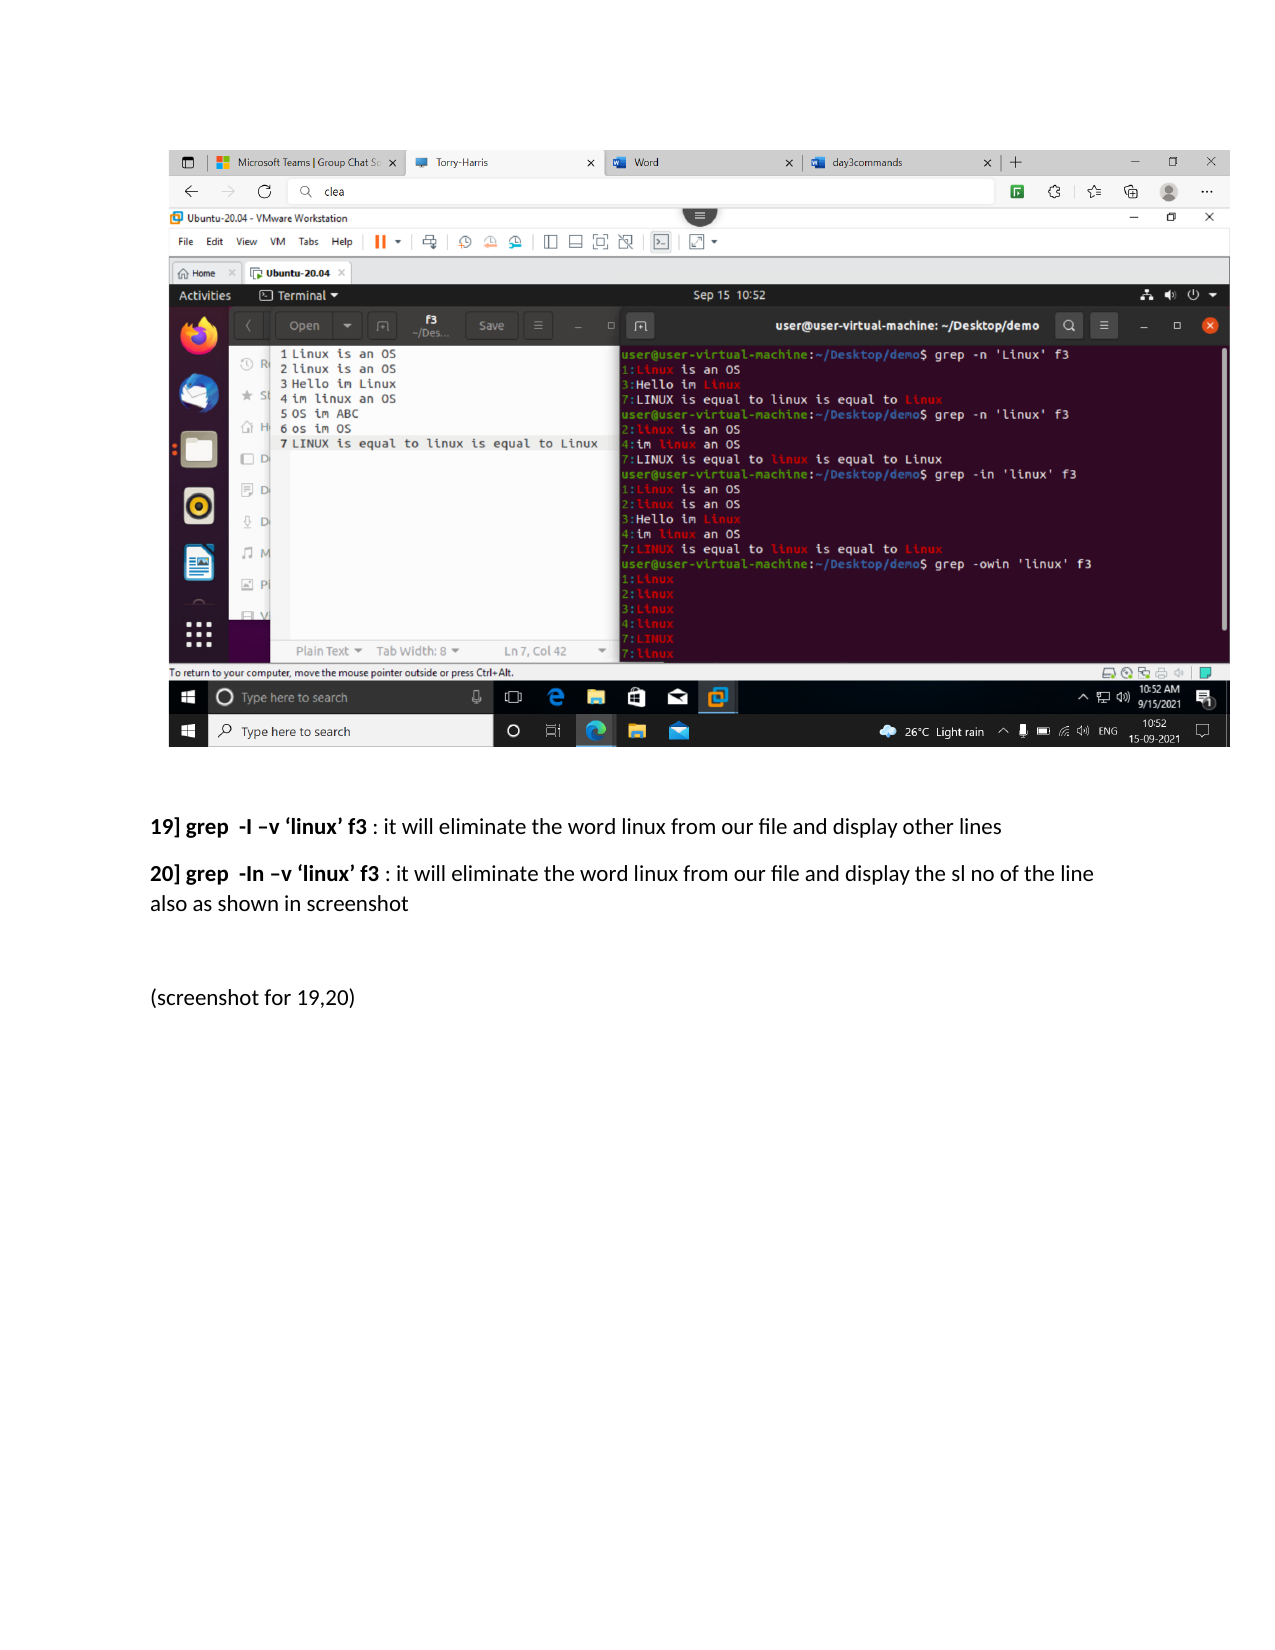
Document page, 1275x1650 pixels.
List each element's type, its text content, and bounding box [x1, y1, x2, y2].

text 20] grep -In –v ‘linux’ f3 : it will eliminate the word linux from our file and display the sl no of the line also as shown in screenshot [150, 859, 1125, 918]
text (screenshot for 19,20) [150, 983, 1125, 1011]
text 19] grep -I –v ‘linux’ f3 : it will eliminate the word linux from our file and display other lines [150, 812, 1125, 841]
